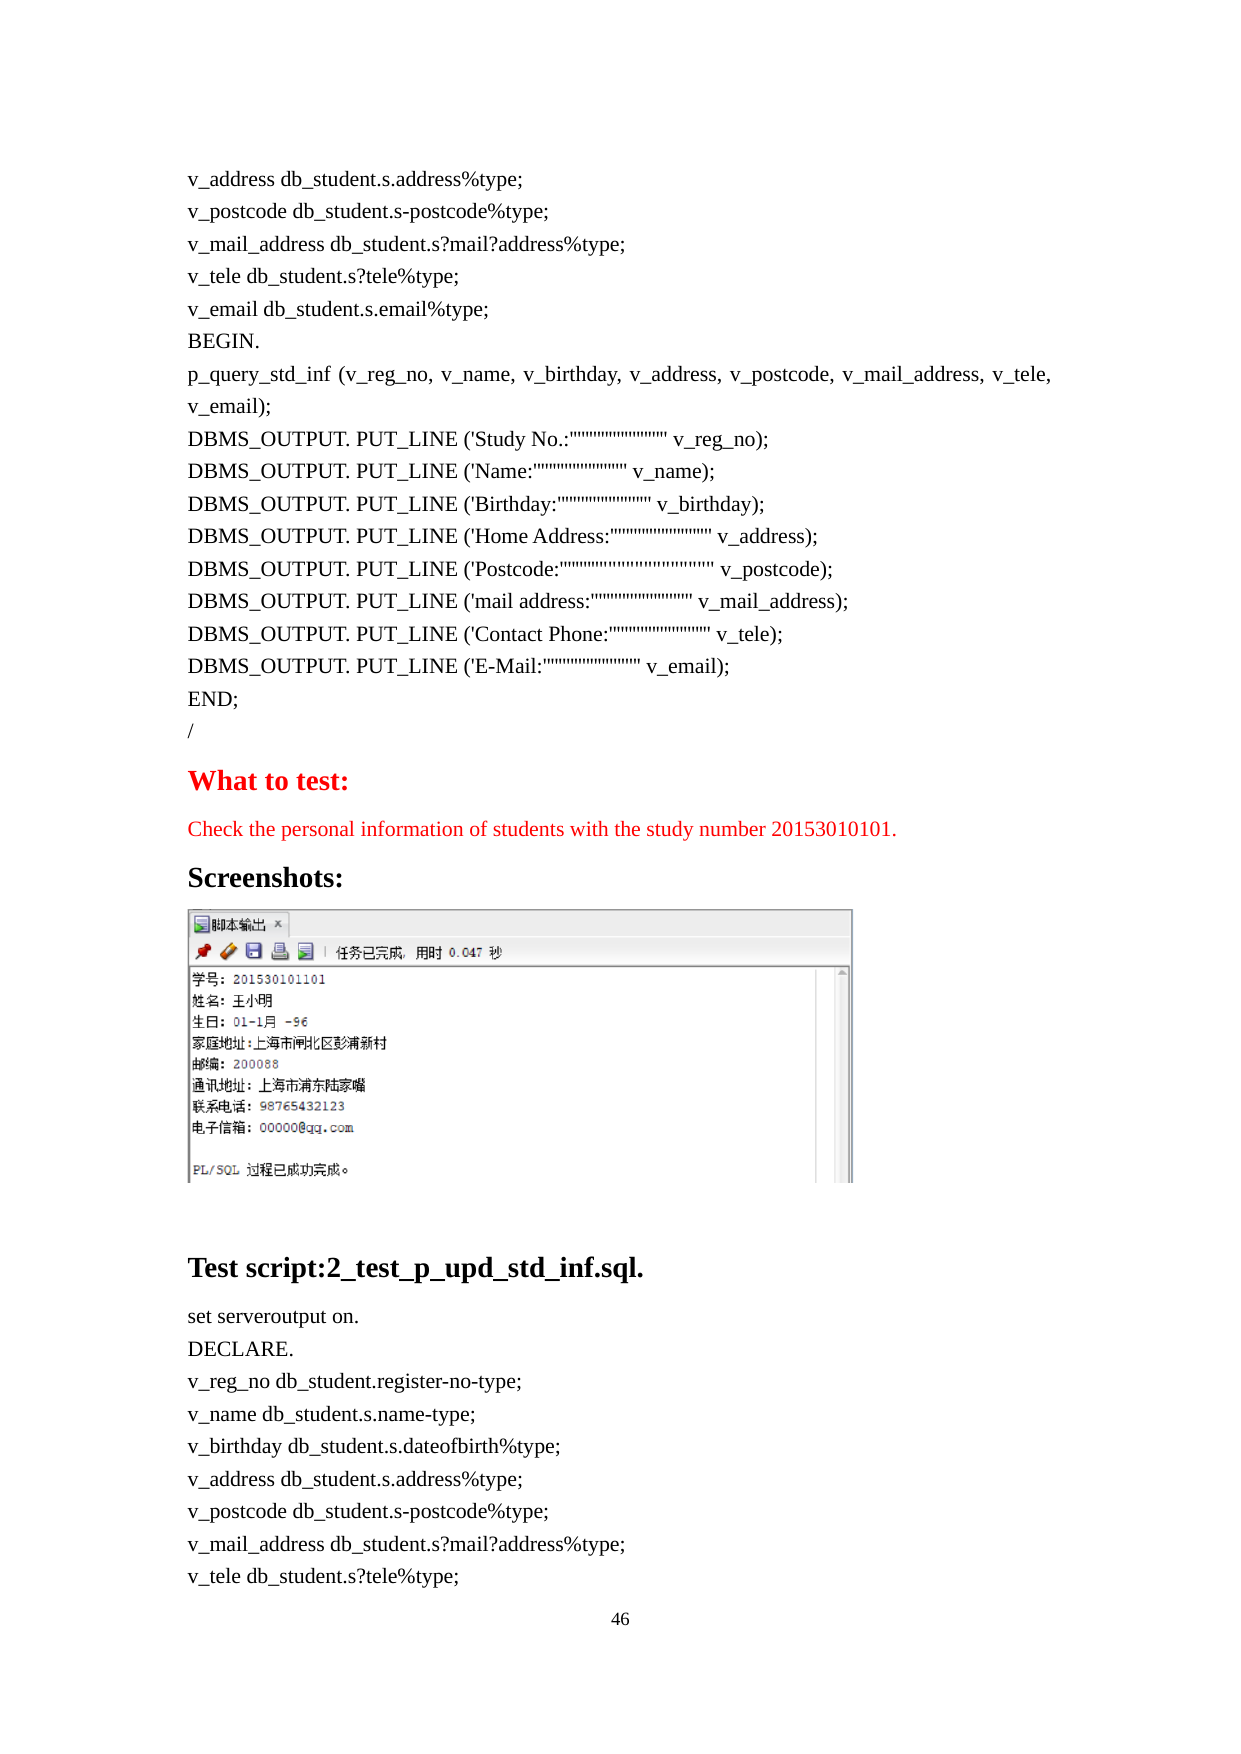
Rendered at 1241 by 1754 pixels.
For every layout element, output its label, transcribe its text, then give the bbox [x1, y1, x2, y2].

text Screenshots: [187, 844, 1053, 909]
text END; [187, 682, 1053, 714]
text / [187, 714, 1053, 747]
text v_postcode db_student.s-postcode%type; [187, 1494, 1053, 1527]
text v_birthday db_student.s.dateofbirth%type; [187, 1429, 1053, 1462]
text DBMS_OUTPUT. PUT_LINE ('Postcode:''''''''''""""""""""""" v_postcode); [187, 552, 1053, 584]
text p_query_std_inf (v_reg_no, v_name, v_birthday, v_address, v_postcode, v_mail_address, v_tele, v_email); [187, 357, 1053, 422]
text v_name db_student.s.name-type; [187, 1397, 1053, 1429]
text BEGIN. [187, 324, 1053, 357]
text DBMS_OUTPUT. PUT_LINE ('Contact Phone:'''''''''''''''''''''''''' v_tele); [187, 617, 1053, 649]
text v_email db_student.s.email%type; [187, 292, 1053, 324]
text v_address db_student.s.address%type; [187, 162, 1053, 194]
text set serveroutput on. [187, 1299, 1053, 1332]
text v_address db_student.s.address%type; [187, 1462, 1053, 1494]
text v_tele db_student.s?tele%type; [187, 1559, 1053, 1592]
text DBMS_OUTPUT. PUT_LINE ('Birthday:'''''''''''''''''''''''' v_birthday); [187, 487, 1053, 519]
text v_tele db_student.s?tele%type; [187, 259, 1053, 292]
text v_postcode db_student.s-postcode%type; [187, 194, 1053, 227]
text DBMS_OUTPUT. PUT_LINE ('E-Mail:''''''''''''''''''''''''' v_email); [187, 649, 1053, 682]
text v_mail_address db_student.s?mail?address%type; [187, 227, 1053, 259]
text DBMS_OUTPUT. PUT_LINE ('Name:'''''''''''''''''''''''' v_name); [187, 454, 1053, 487]
text What to test: [187, 747, 1053, 812]
text DBMS_OUTPUT. PUT_LINE ('Home Address:'''''''''''''''''''''''''' v_address); [187, 519, 1053, 552]
text DBMS_OUTPUT. PUT_LINE ('mail address:'''''''''''''''''''''''''' v_mail_address); [187, 584, 1053, 617]
text v_reg_no db_student.register-no-type; [187, 1364, 1053, 1397]
picture [187, 909, 854, 1183]
text Check the personal information of students with the study number 20153010101. [187, 812, 1053, 844]
text Test script:2_test_p_upd_std_inf.sql. [187, 1234, 1053, 1299]
text v_mail_address db_student.s?mail?address%type; [187, 1527, 1053, 1559]
text DECLARE. [187, 1332, 1053, 1364]
text DBMS_OUTPUT. PUT_LINE ('Study No.:''''''''''''''''''''''''' v_reg_no); [187, 422, 1053, 454]
